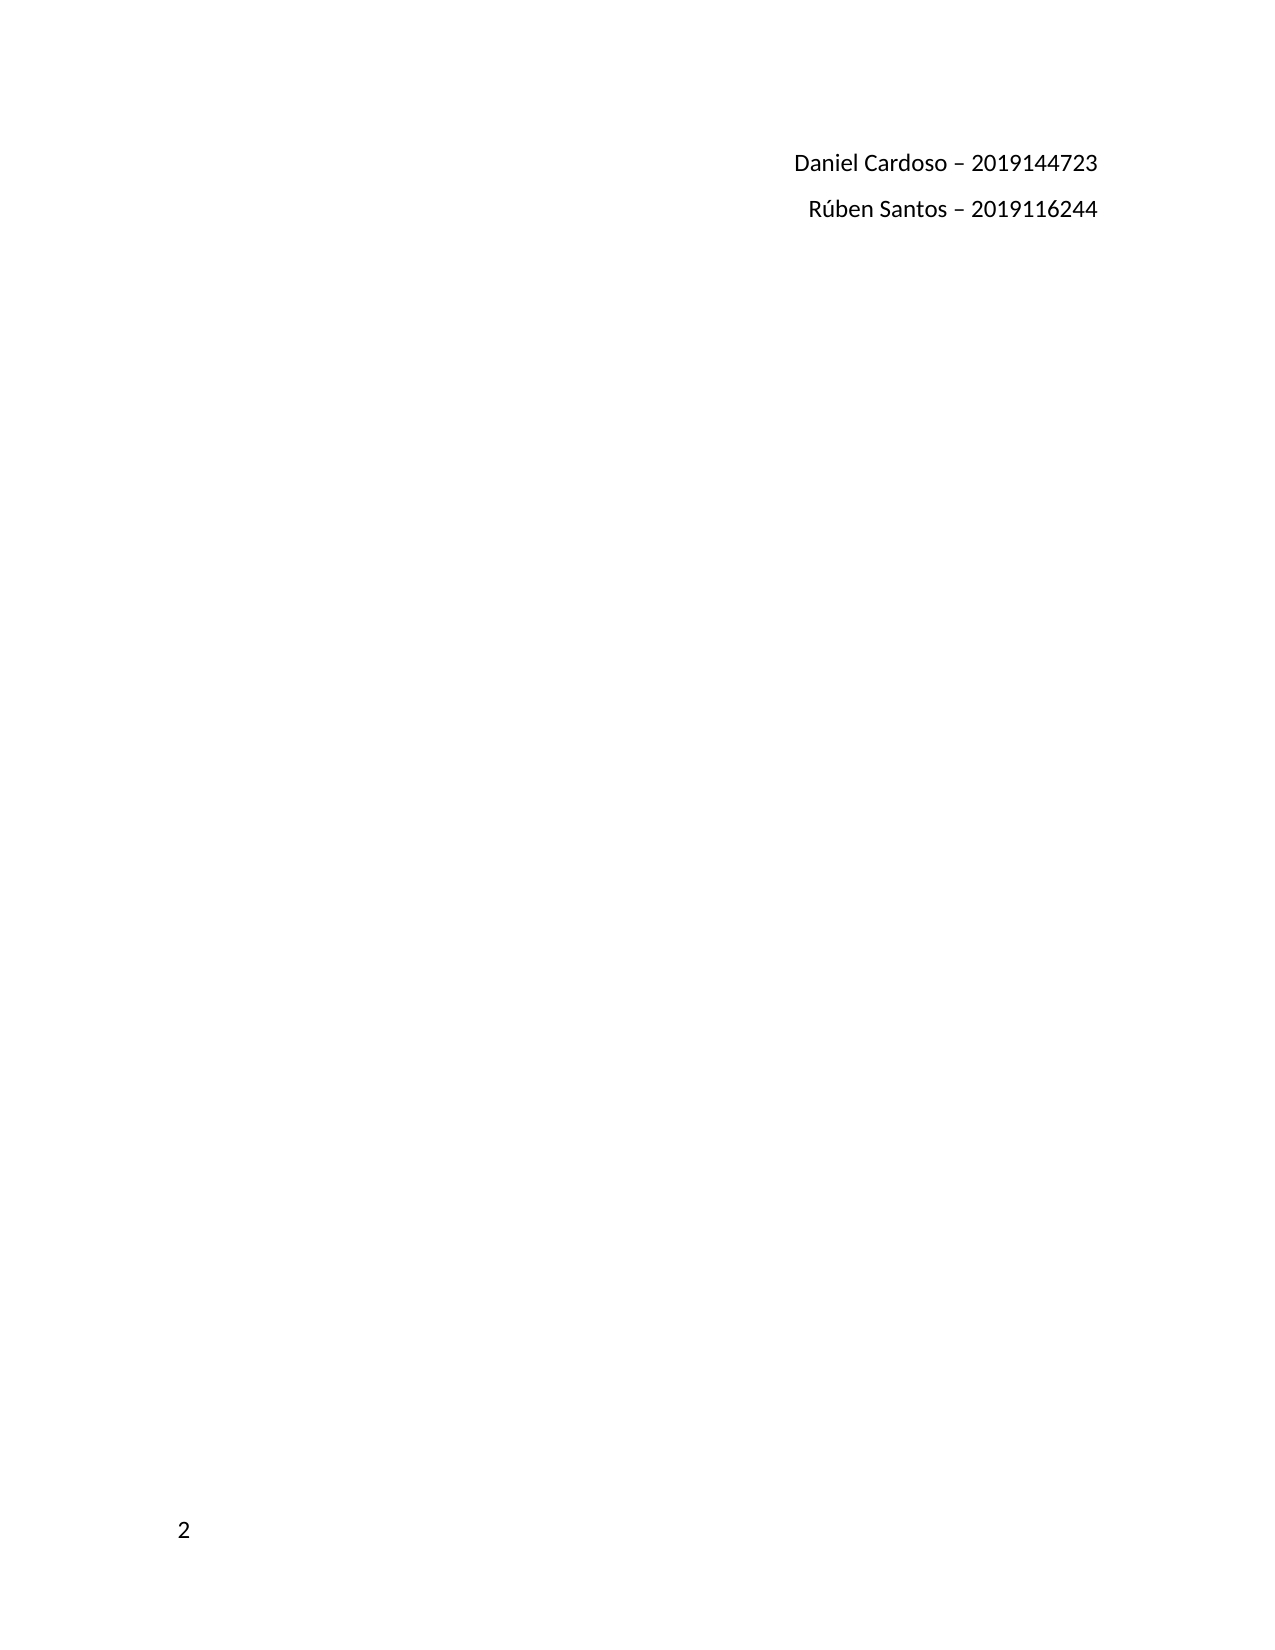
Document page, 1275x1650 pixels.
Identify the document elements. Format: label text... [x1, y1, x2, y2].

text Rúben Santos – 2019116244 [177, 193, 1098, 224]
text Daniel Cardoso – 2019144723 [177, 148, 1098, 178]
